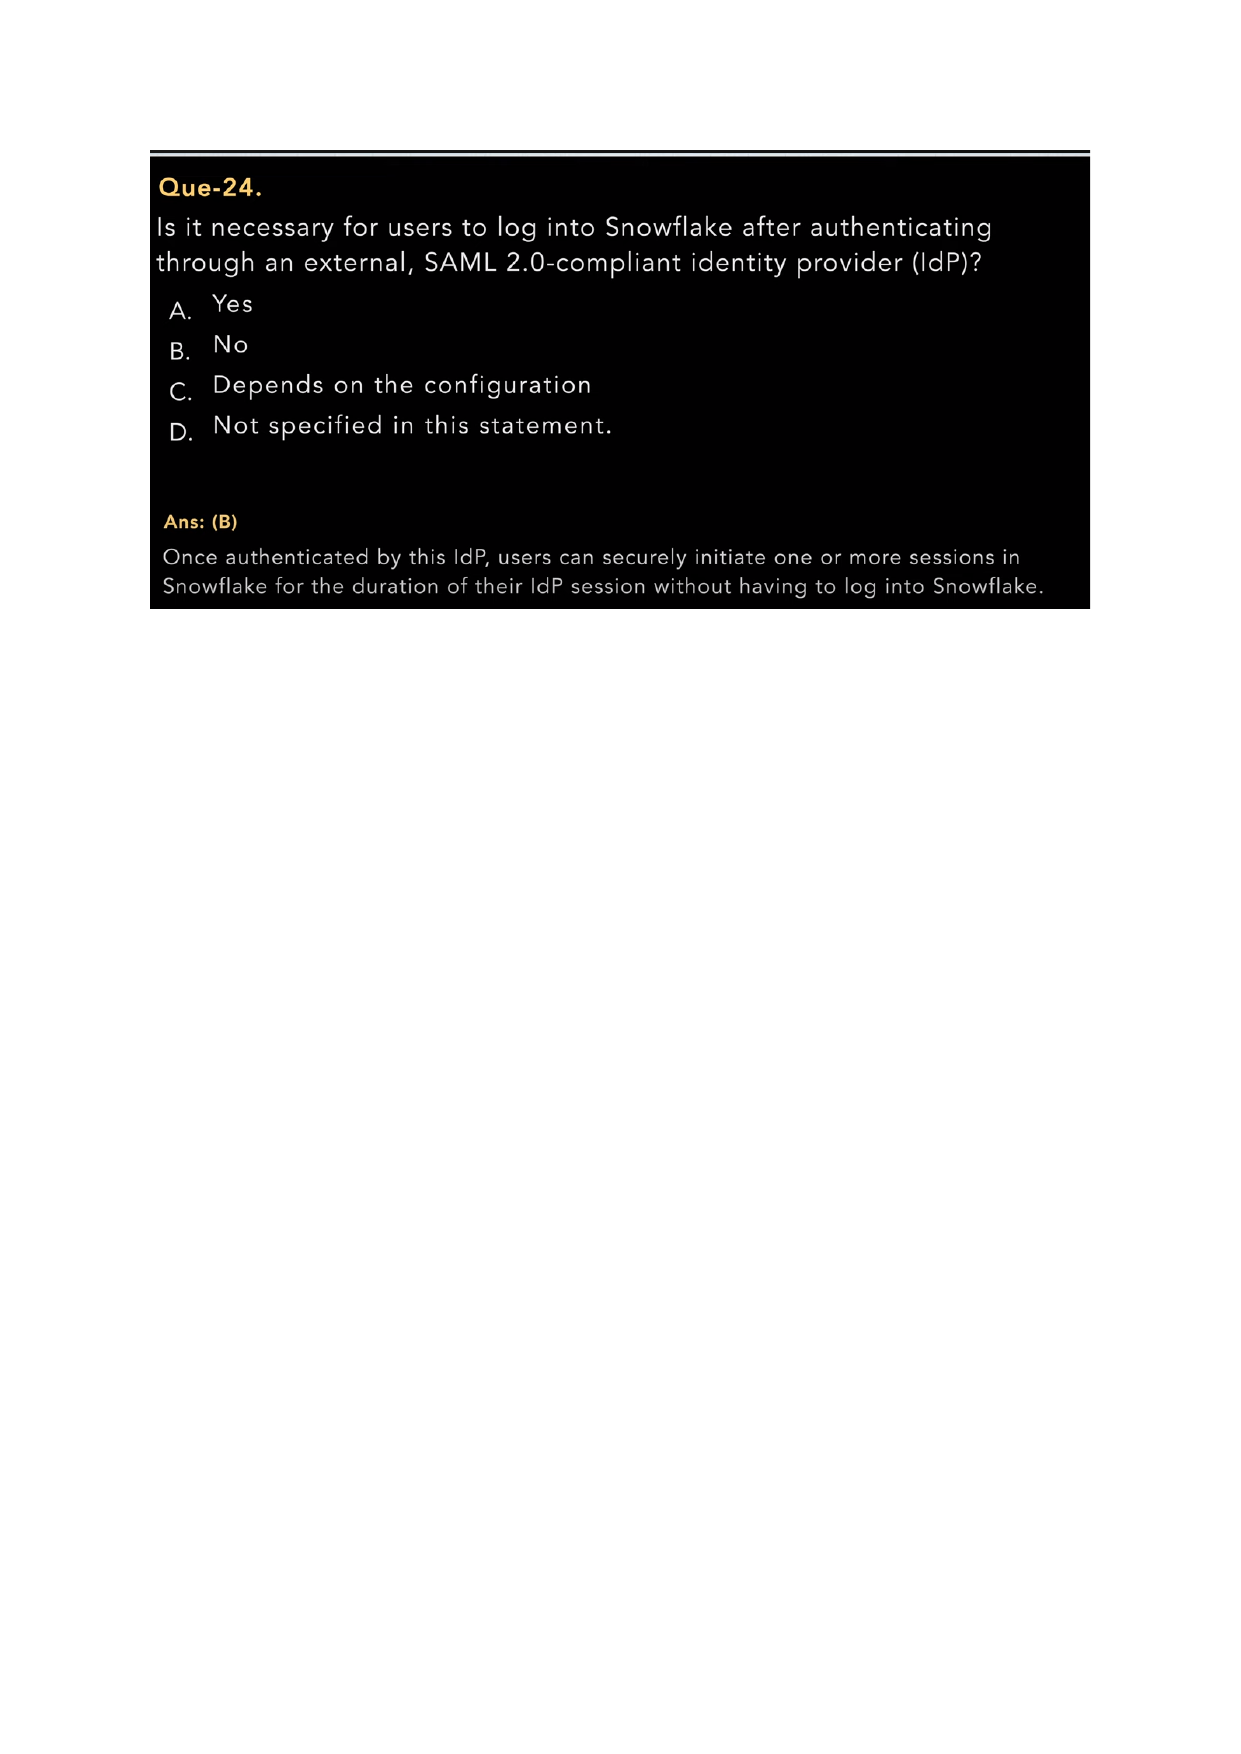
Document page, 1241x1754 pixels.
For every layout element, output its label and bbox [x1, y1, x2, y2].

picture [150, 150, 1091, 609]
